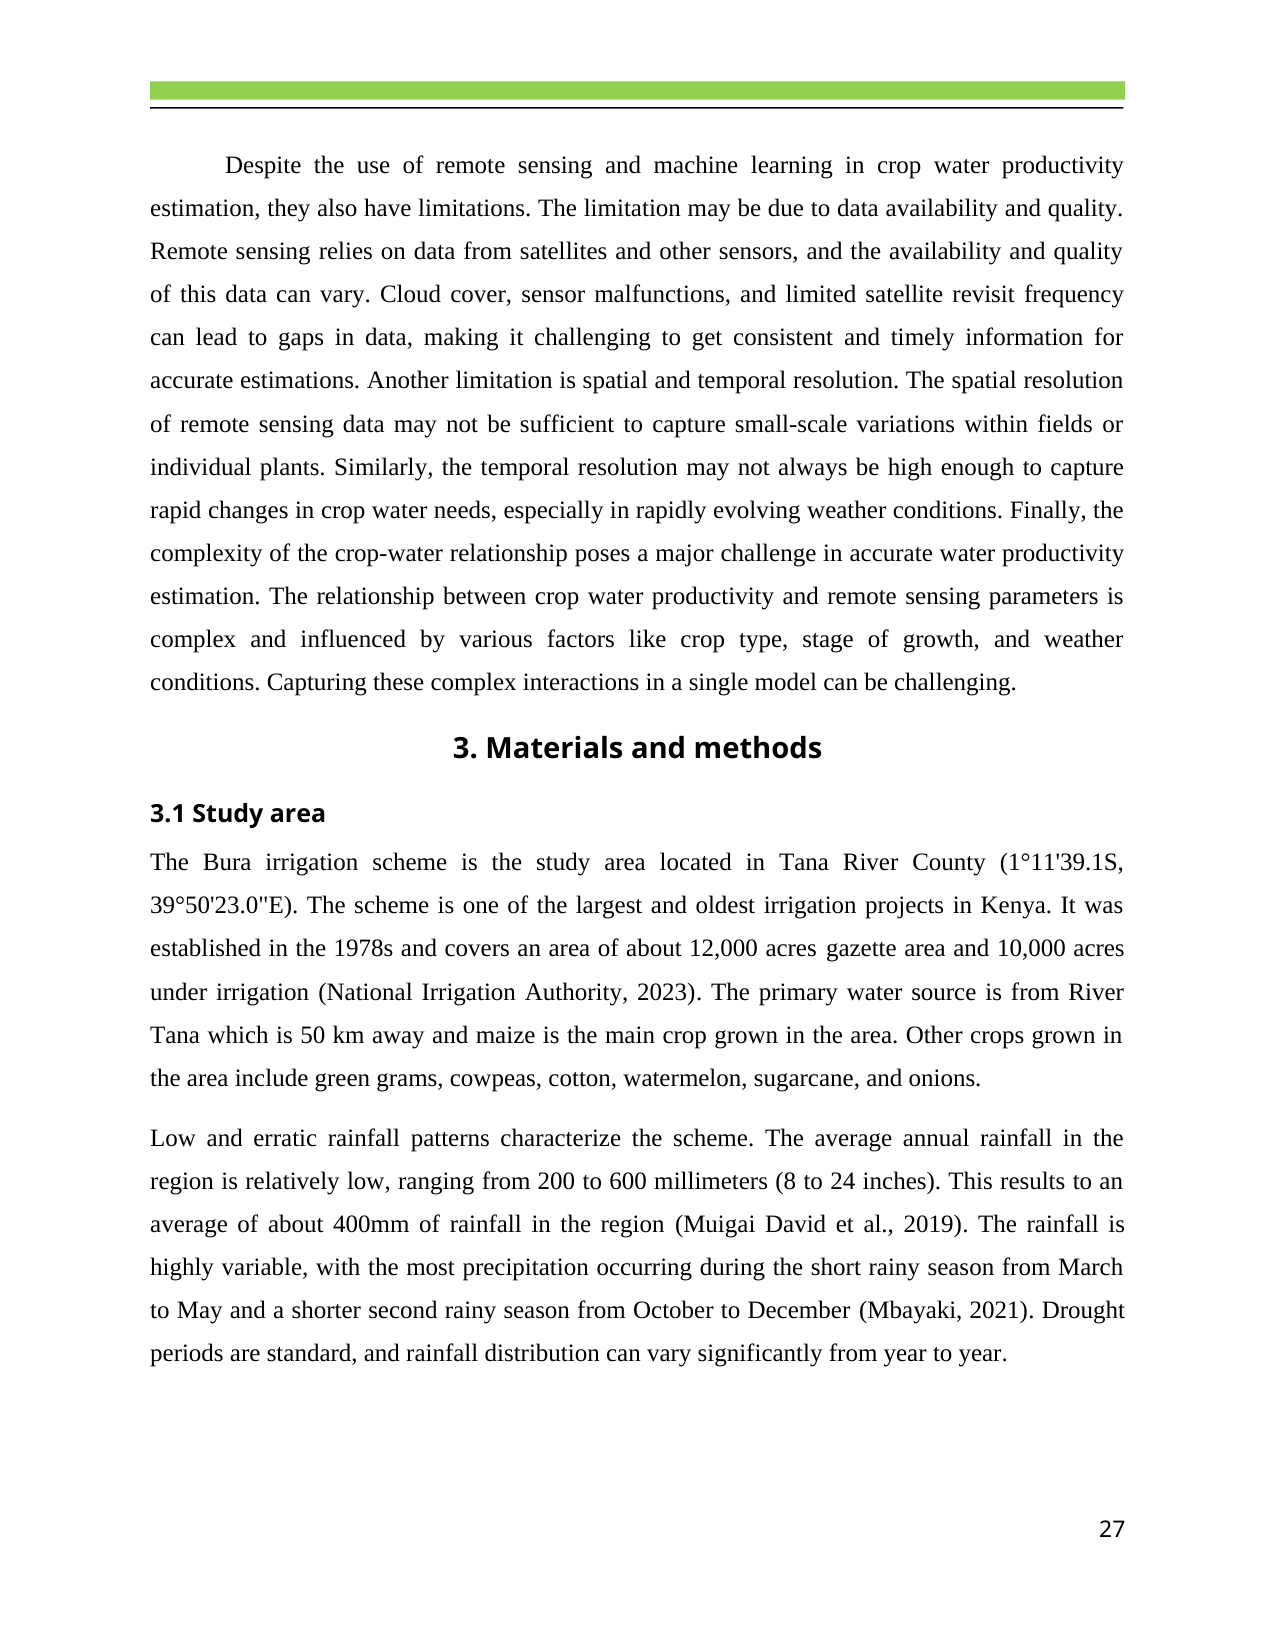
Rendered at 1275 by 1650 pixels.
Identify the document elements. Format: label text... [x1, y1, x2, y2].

text Despite the use of remote sensing and machine learning in crop water productivity estimation, they also have limitations. The limitation may be due to data availability and quality. Remote sensing relies on data from satellites and other sensors, and the availability and quality of this data can vary. Cloud cover, sensor malfunctions, and limited satellite revisit frequency can lead to gaps in data, making it challenging to get consistent and timely information for accurate estimations. Another limitation is spatial and temporal resolution. The spatial resolution of remote sensing data may not be sufficient to capture small-scale variations within fields or individual plants. Similarly, the temporal resolution may not always be high enough to capture rapid changes in crop water needs, especially in rapidly evolving weather conditions. Finally, the complexity of the crop-water relationship poses a major challenge in accurate water productivity estimation. The relationship between crop water productivity and remote sensing parameters is complex and influenced by various factors like crop type, stage of growth, and weather conditions. Capturing these complex interactions in a single model can be challenging. [150, 150, 1125, 696]
text The Bura irrigation scheme is the study area located in Tana River County (1°11'39.1S, 39°50'23.0"E). The scheme is one of the largest and oldest irrigation projects in Kenya. It was established in the 1978s and covers an area of about 12,000 acres gazette area and 10,000 acres under irrigation . The primary water source is from River Tana which is 50 km away and maize is the main crop grown in the area. Other crops grown in the area include green grams, cowpeas, cotton, watermelon, sugarcane, and onions. [150, 847, 1125, 1092]
text Low and erratic rainfall patterns characterize the scheme. The average annual rainfall in the region is relatively low, ranging from 200 to 600 millimeters (8 to 24 inches). This results to an average of about 400mm of rainfall in the region . The rainfall is highly variable, with the most precipitation occurring during the short rainy season from March to May and a shorter second rainy season from October to December . Drought periods are standard, and rainfall distribution can vary significantly from year to year. [150, 1123, 1125, 1367]
